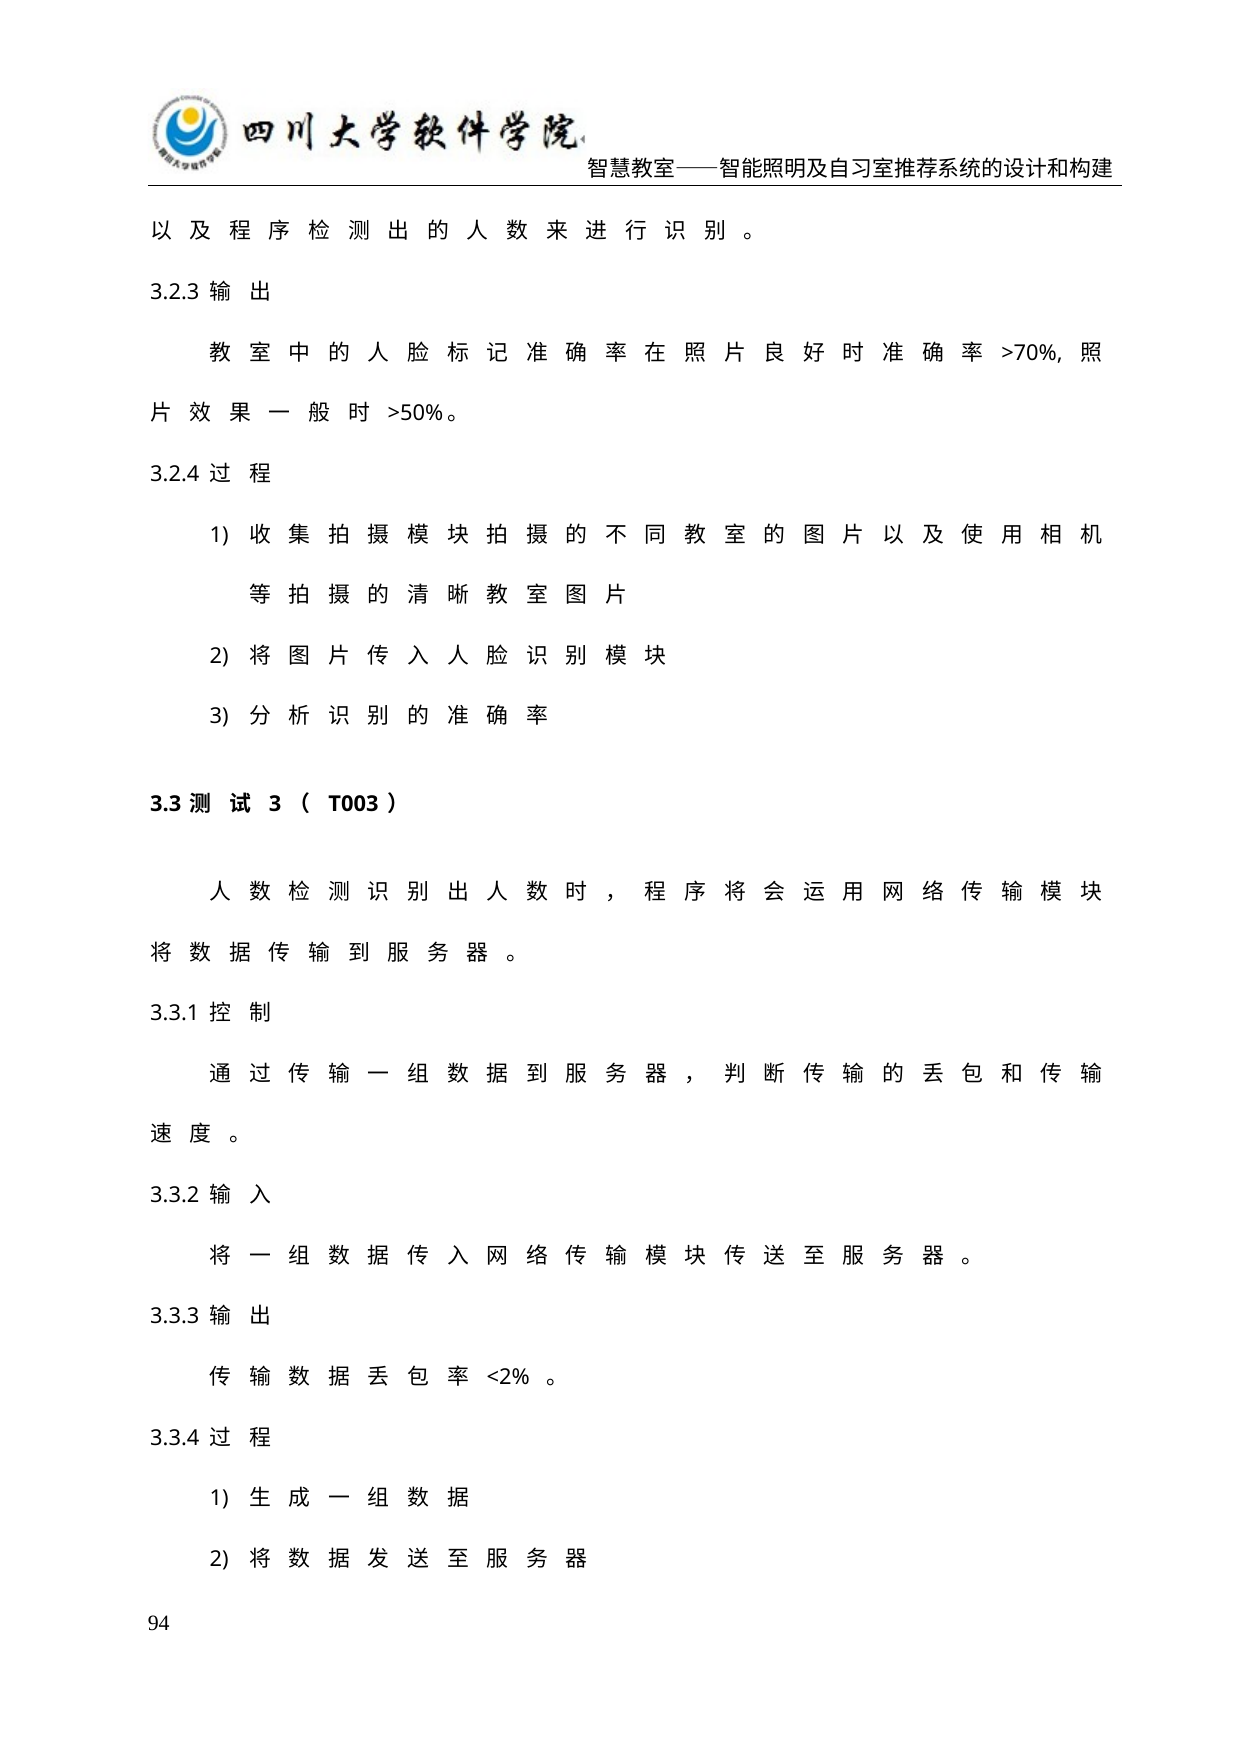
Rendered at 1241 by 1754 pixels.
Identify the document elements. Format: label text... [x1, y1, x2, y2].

text 3.2.4过程 [150, 442, 1120, 502]
text 输入一组教室的状态的图片，使用人脸检测模块对图像中的人脸进行识别和标记。通过分析教室的实际人数以及程序检测出的人数来进行识别。 [150, 199, 1120, 260]
list 生成一组数据 [194, 1466, 1120, 1526]
text 3.2.3输出 [150, 260, 1120, 320]
list 收集拍摄模块拍摄的不同教室的图片以及使用相机等拍摄的清晰教室图片 [194, 502, 1120, 623]
list 分析识别的准确率 [194, 684, 1120, 745]
text 3.3.4过程 [150, 1405, 1120, 1466]
text 将一组数据传入网络传输模块传送至服务器。 [150, 1223, 1120, 1284]
list 将数据发送至服务器 [194, 1526, 1120, 1587]
list 将图片传入人脸识别模块 [194, 623, 1120, 684]
text 通过传输一组数据到服务器，判断传输的丢包和传输速度。 [150, 1041, 1120, 1163]
subtitle 3.3测试3（T003） [150, 772, 1120, 832]
text 教室中的人脸标记准确率在照片良好时准确率>70%,照片效果一般时>50%。 [150, 320, 1120, 442]
text 3.3.1控制 [150, 981, 1120, 1041]
text 3.3.3输出 [150, 1284, 1120, 1344]
text 3.3.2输入 [150, 1163, 1120, 1223]
text 传输数据丢包率<2%。 [150, 1344, 1120, 1405]
picture [147, 88, 588, 177]
text 人数检测识别出人数时，程序将会运用网络传输模块将数据传输到服务器。 [150, 859, 1120, 981]
